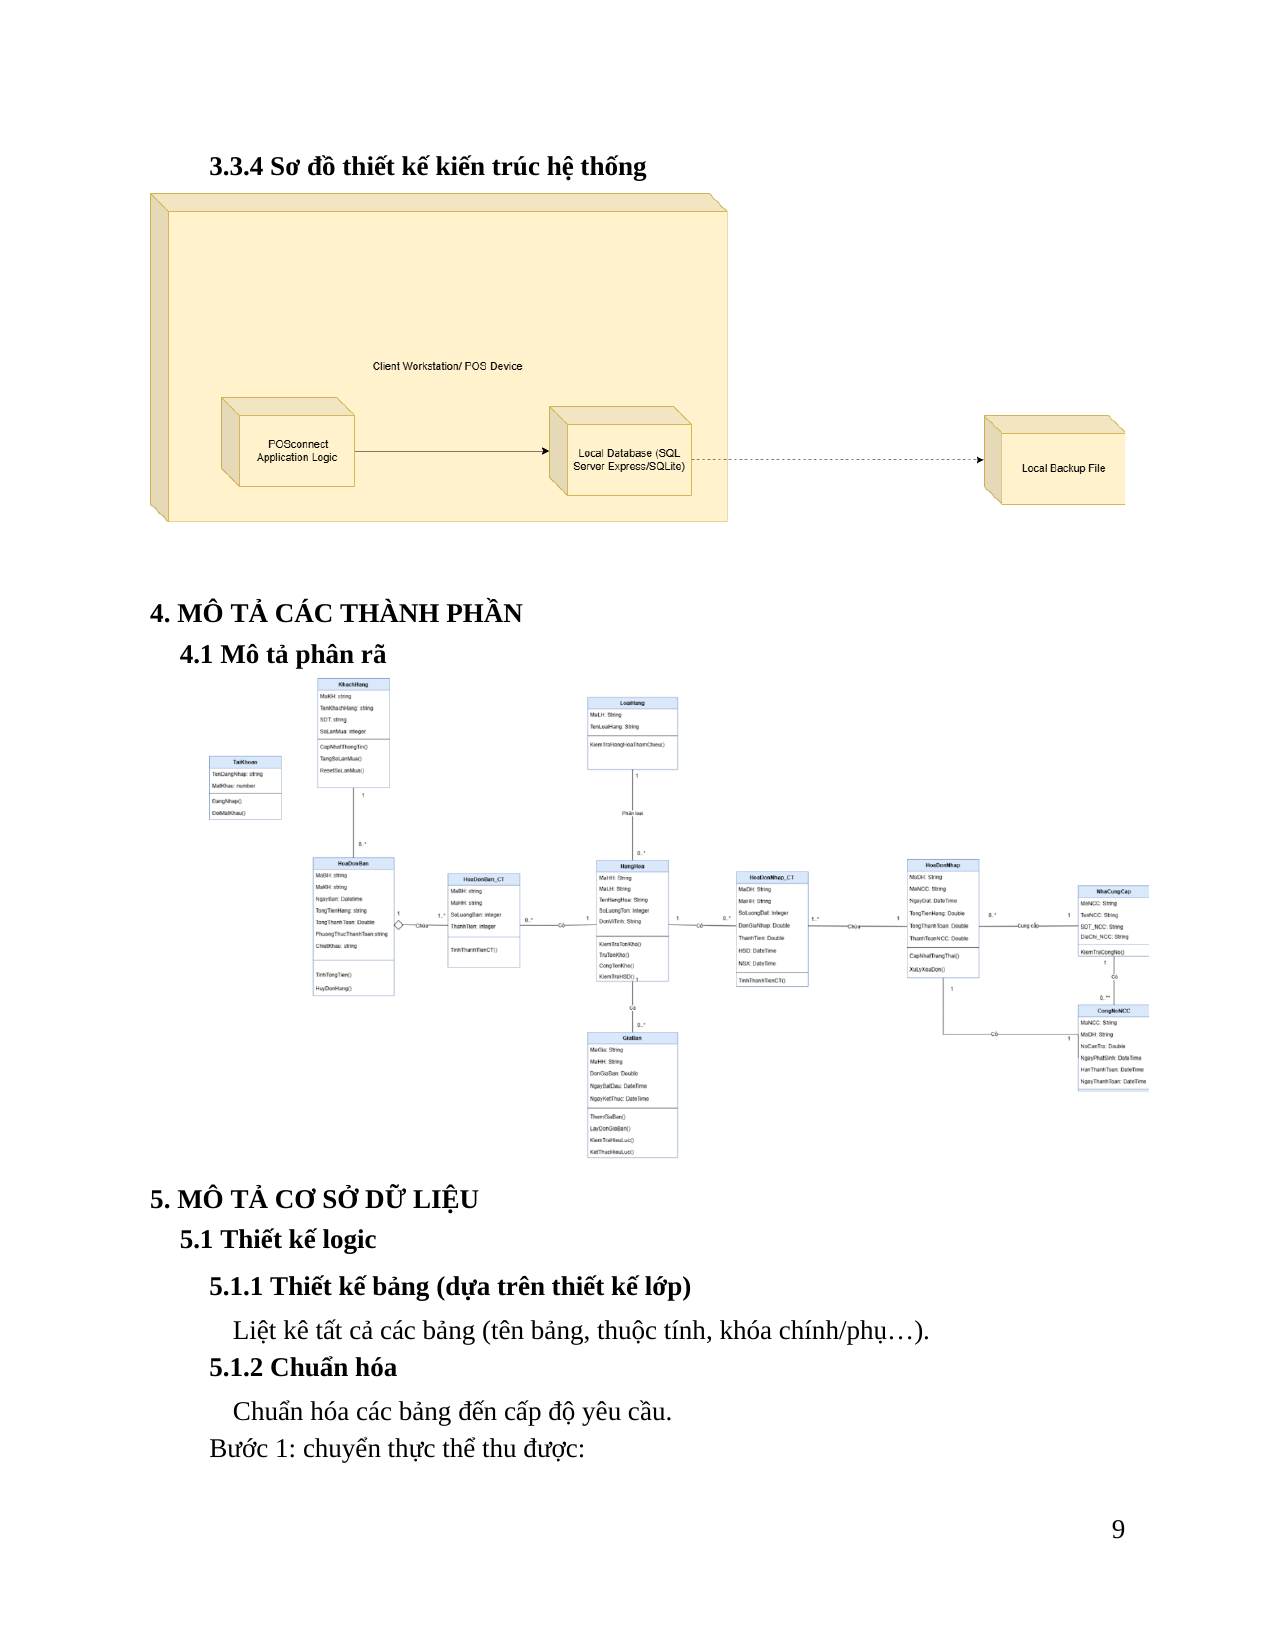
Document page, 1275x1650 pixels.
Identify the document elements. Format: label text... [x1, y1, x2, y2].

text Bước 1: chuyển thực thể thu được: [150, 1432, 1125, 1463]
picture [209, 678, 1149, 1159]
subtitle 5.1.2 Chuẩn hóa [209, 1351, 1125, 1382]
subtitle 5.1 Thiết kế logic [179, 1223, 1125, 1255]
subtitle 5. MÔ TẢ CƠ SỞ DỮ LIỆU [150, 1183, 1125, 1214]
subtitle 3.3.4 Sơ đồ thiết kế kiến trúc hệ thống [209, 150, 1125, 181]
subtitle 4. MÔ TẢ CÁC THÀNH PHẦN [150, 597, 1125, 628]
text Liệt kê tất cả các bảng (tên bảng, thuộc tính, khóa chính/phụ…). [174, 1314, 1125, 1345]
subtitle 5.1.1 Thiết kế bảng (dựa trên thiết kế lớp) [209, 1270, 1125, 1301]
picture [150, 193, 1125, 522]
subtitle 4.1 Mô tả phân rã [179, 638, 1125, 669]
text Chuẩn hóa các bảng đến cấp độ yêu cầu. [174, 1395, 1125, 1426]
